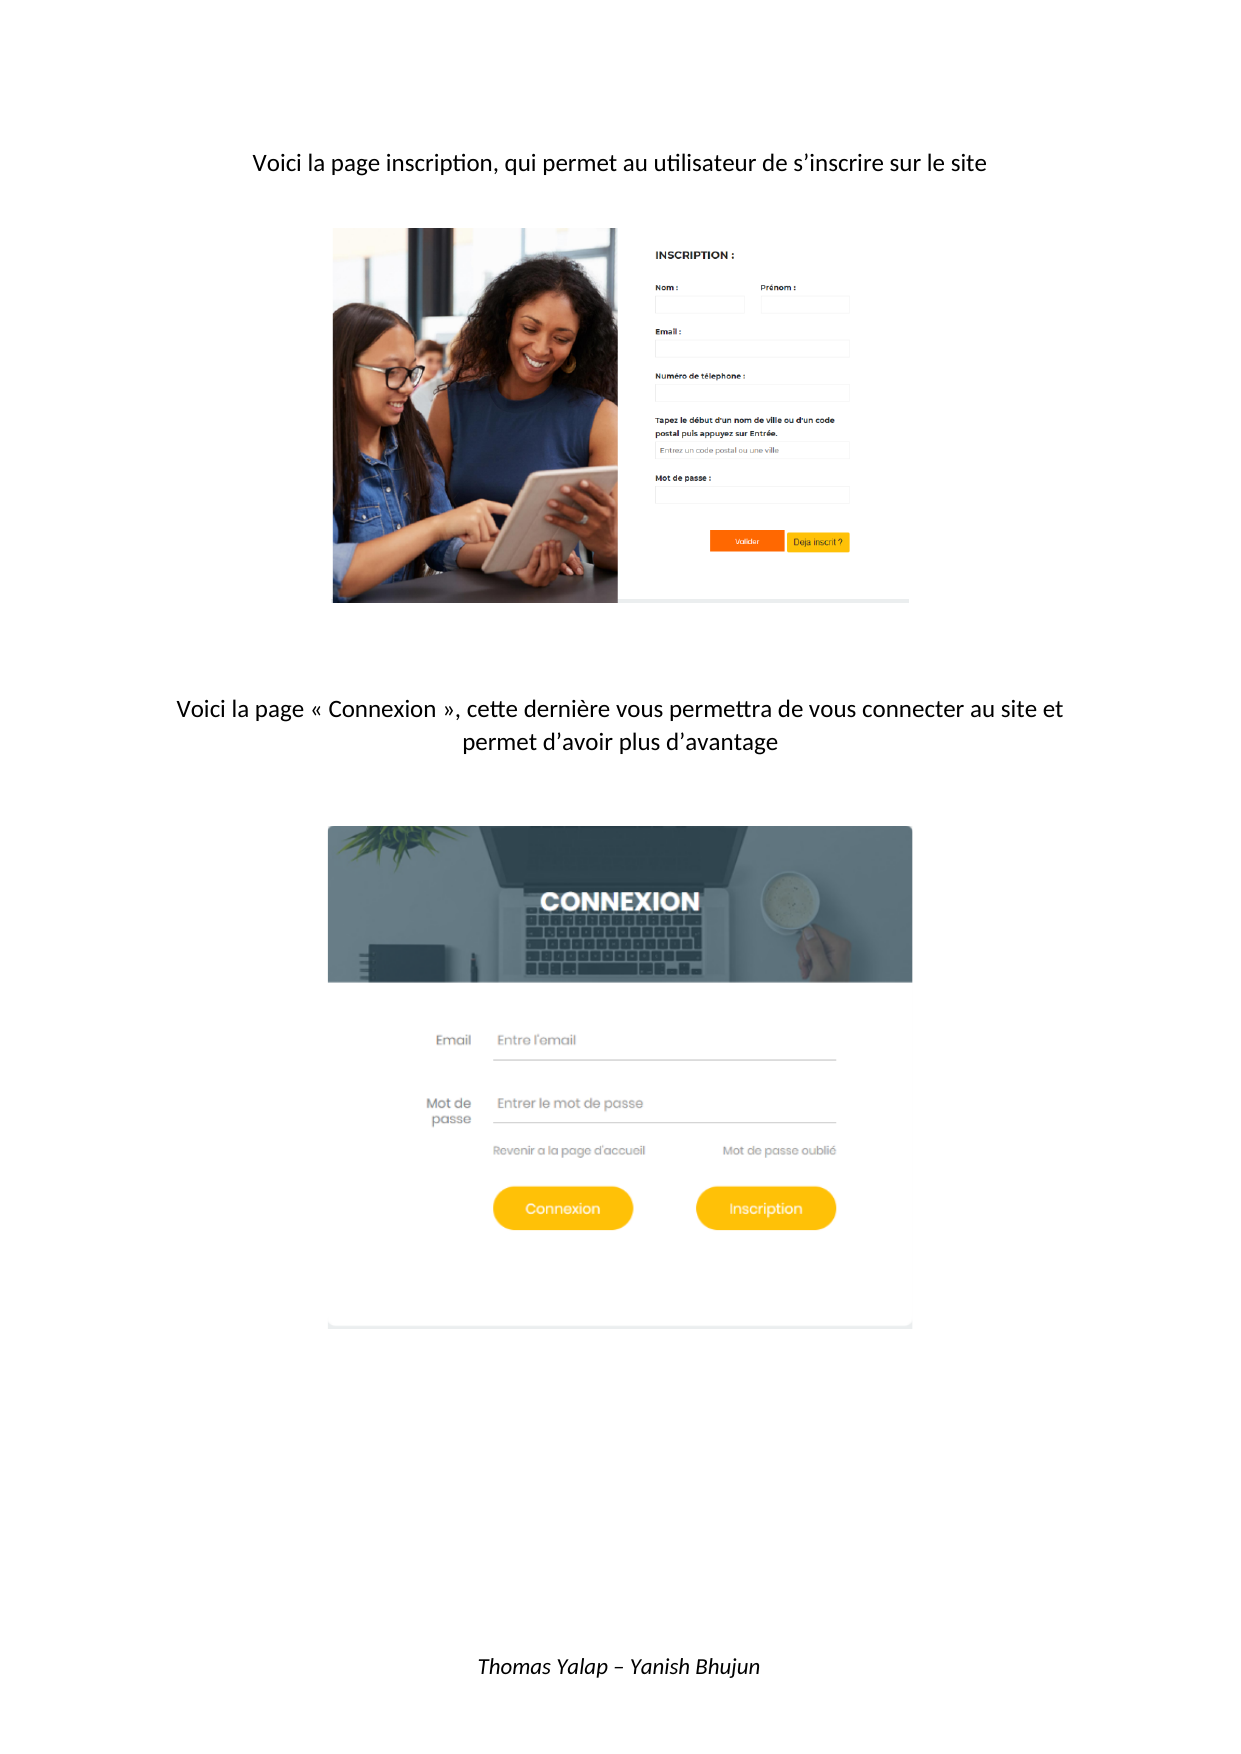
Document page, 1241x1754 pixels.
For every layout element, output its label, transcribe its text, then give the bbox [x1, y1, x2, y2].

picture [331, 228, 909, 603]
text Voici la page inscription, qui permet au utilisateur de s’inscrire sur le site [148, 148, 1093, 178]
text Voici la page « Connexion », cette dernière vous permettra de vous connecter au site et permet d’avoir plus d’avantage [148, 693, 1093, 756]
picture [327, 826, 913, 1329]
